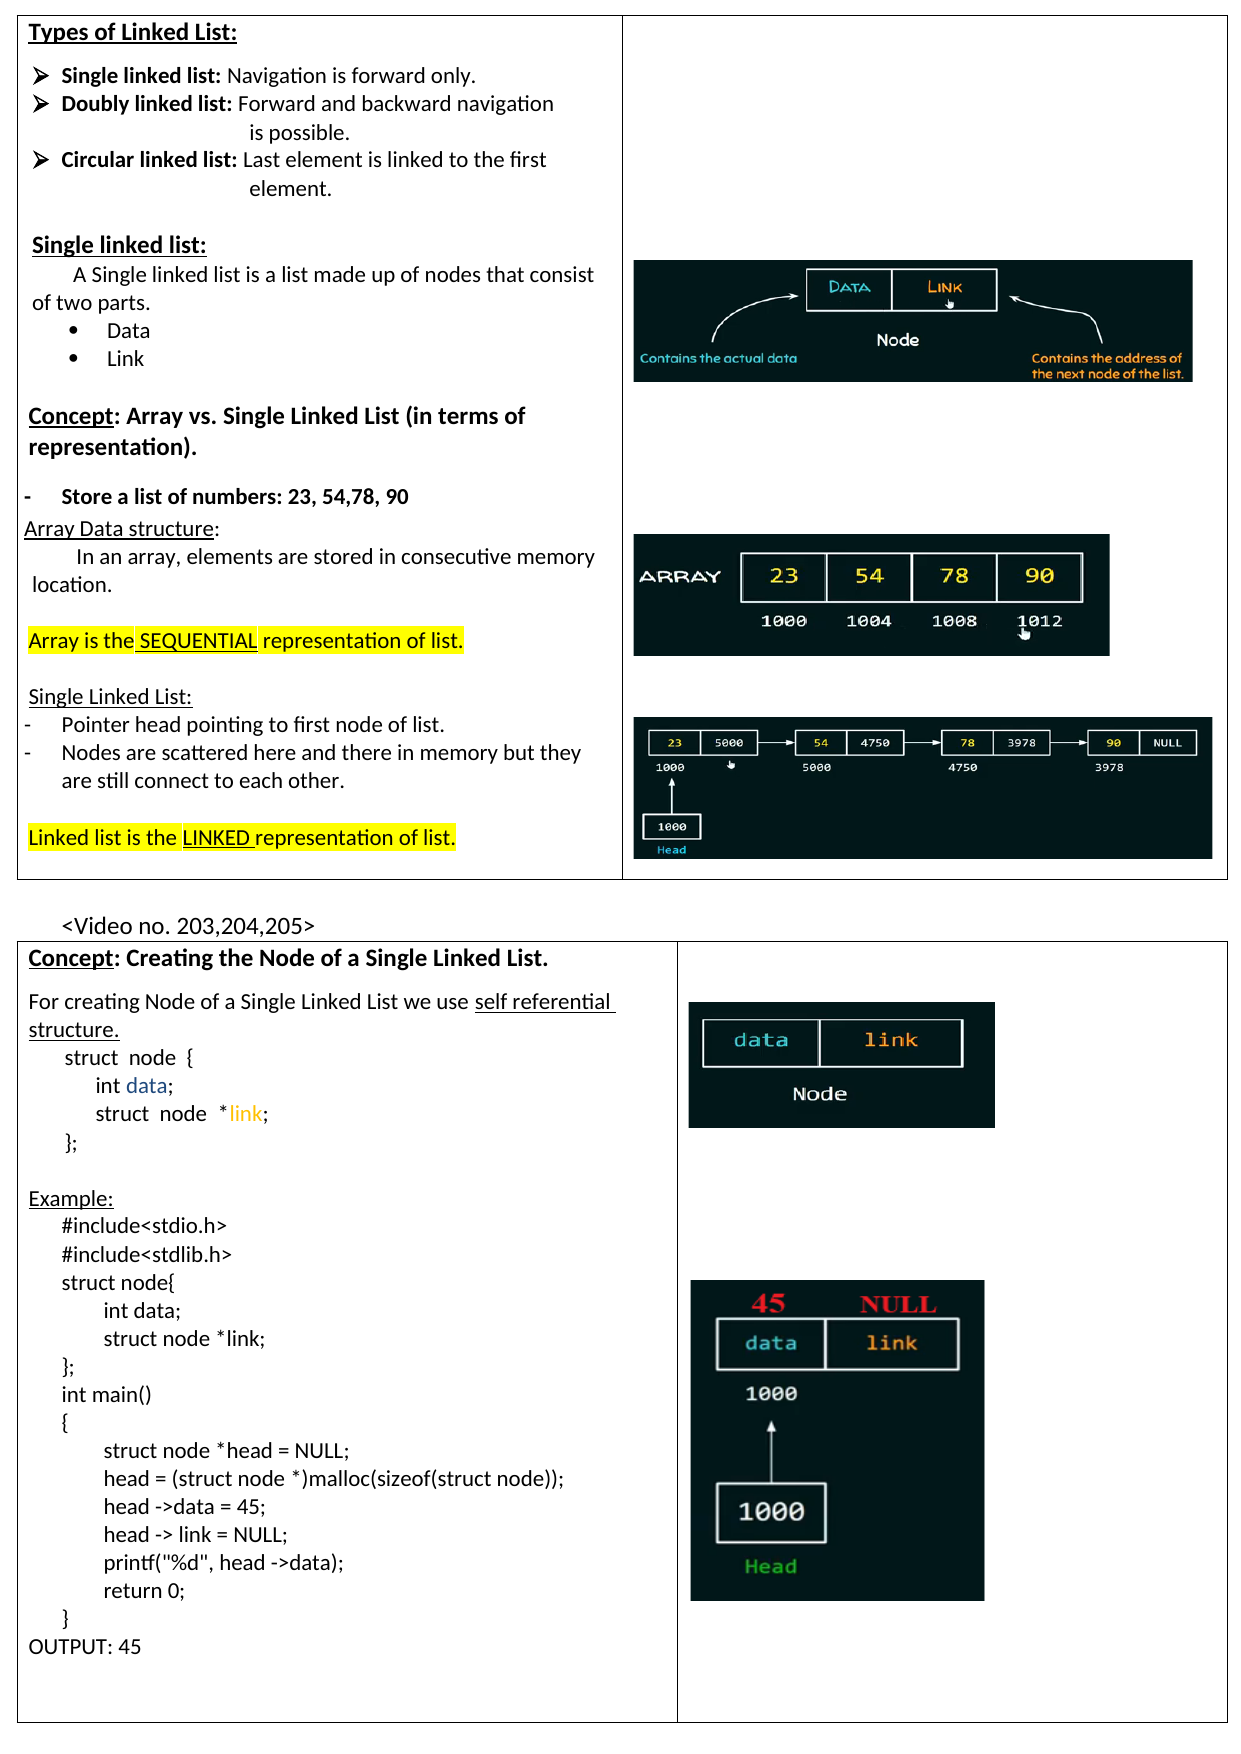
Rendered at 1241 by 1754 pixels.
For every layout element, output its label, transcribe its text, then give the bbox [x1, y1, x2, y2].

picture [688, 1002, 995, 1128]
picture [633, 717, 1213, 859]
picture [633, 534, 1110, 656]
table_header [678, 942, 1227, 1722]
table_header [18, 16, 622, 879]
picture [633, 260, 1193, 382]
picture [688, 1280, 989, 1601]
text <Video no. 203,204,205> [61, 910, 1090, 941]
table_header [18, 942, 677, 1722]
table_header [623, 16, 1227, 879]
